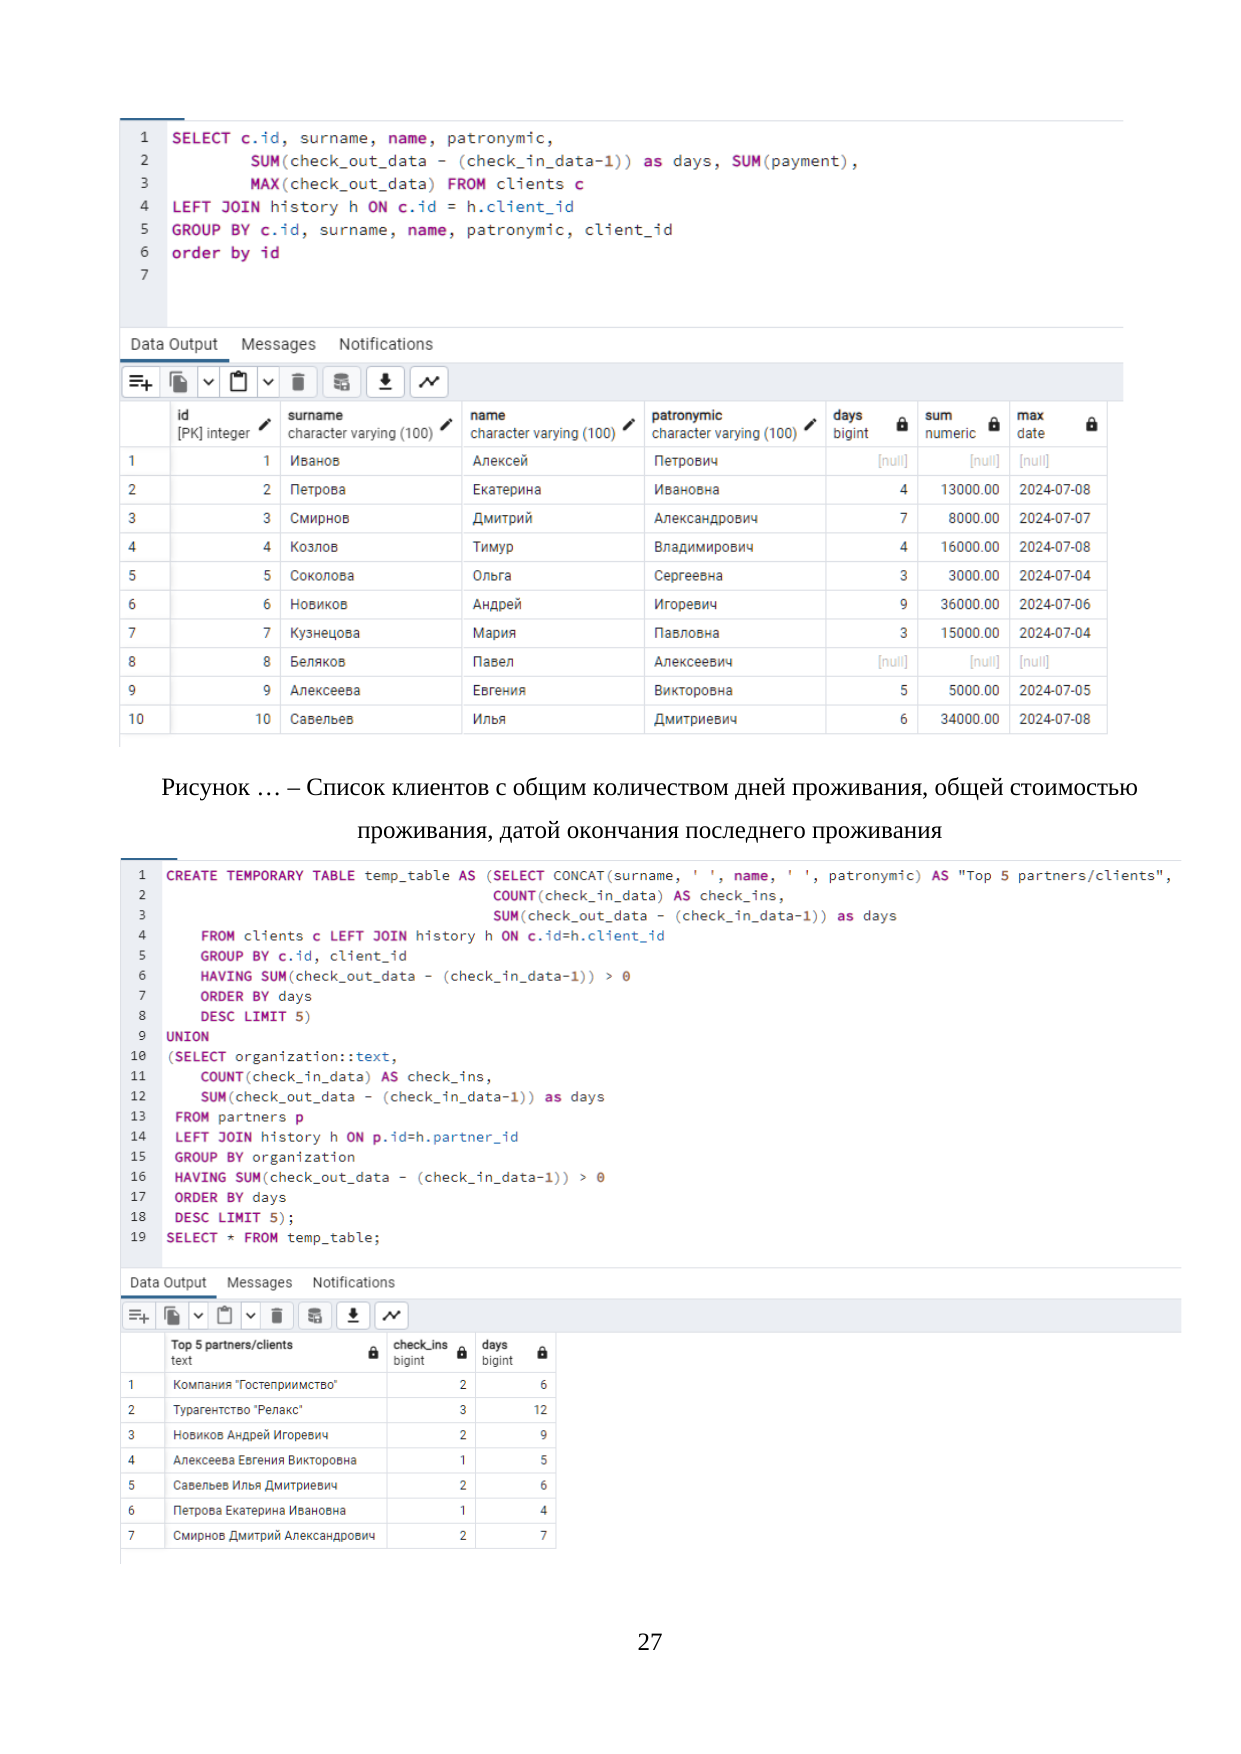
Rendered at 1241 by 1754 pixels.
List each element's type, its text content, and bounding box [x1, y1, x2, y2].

picture [118, 858, 1182, 1564]
picture [118, 118, 1124, 747]
text Рисунок … – Список клиентов с общим количеством дней проживания, общей стоимостью проживания, датой окончания последнего проживания [118, 772, 1181, 844]
